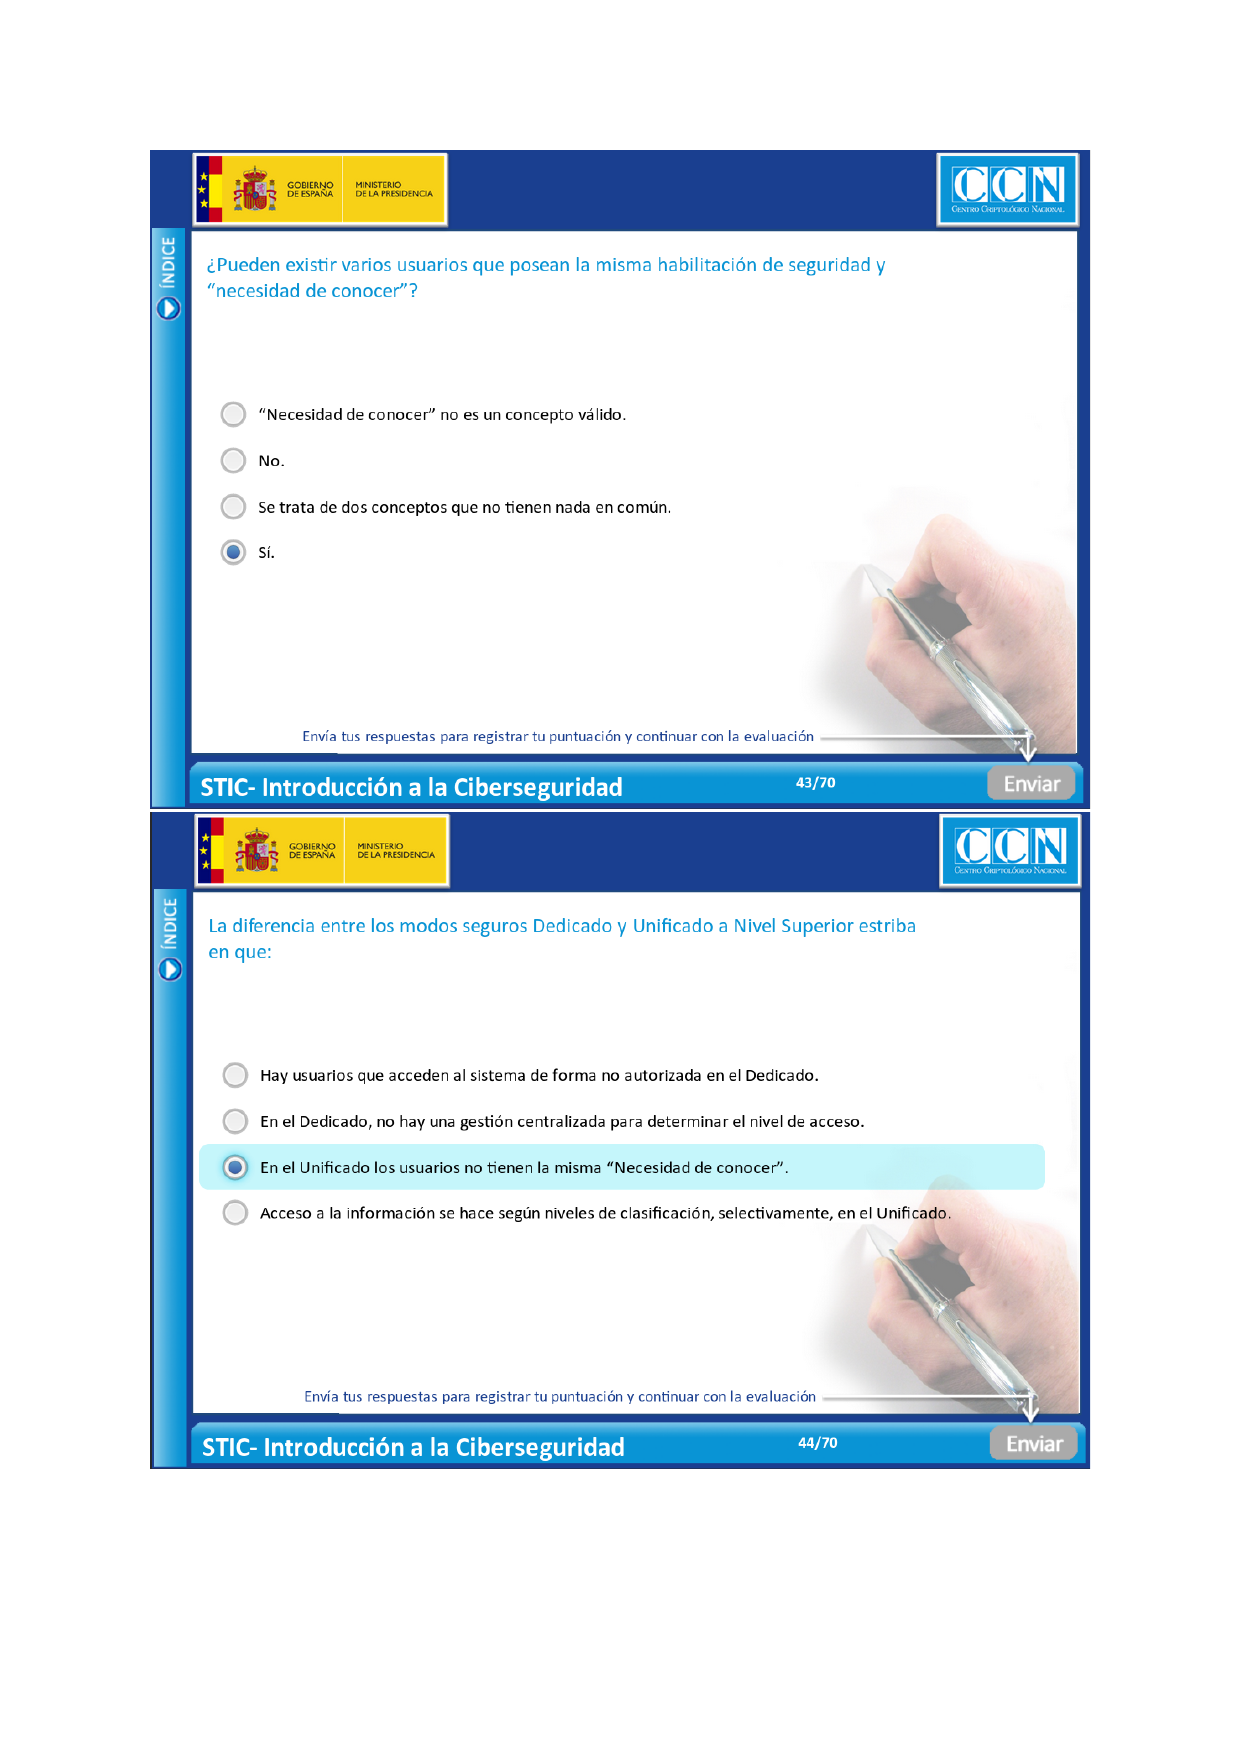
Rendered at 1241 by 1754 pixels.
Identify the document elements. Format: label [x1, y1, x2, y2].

picture [150, 812, 1091, 1469]
picture [150, 150, 1091, 809]
